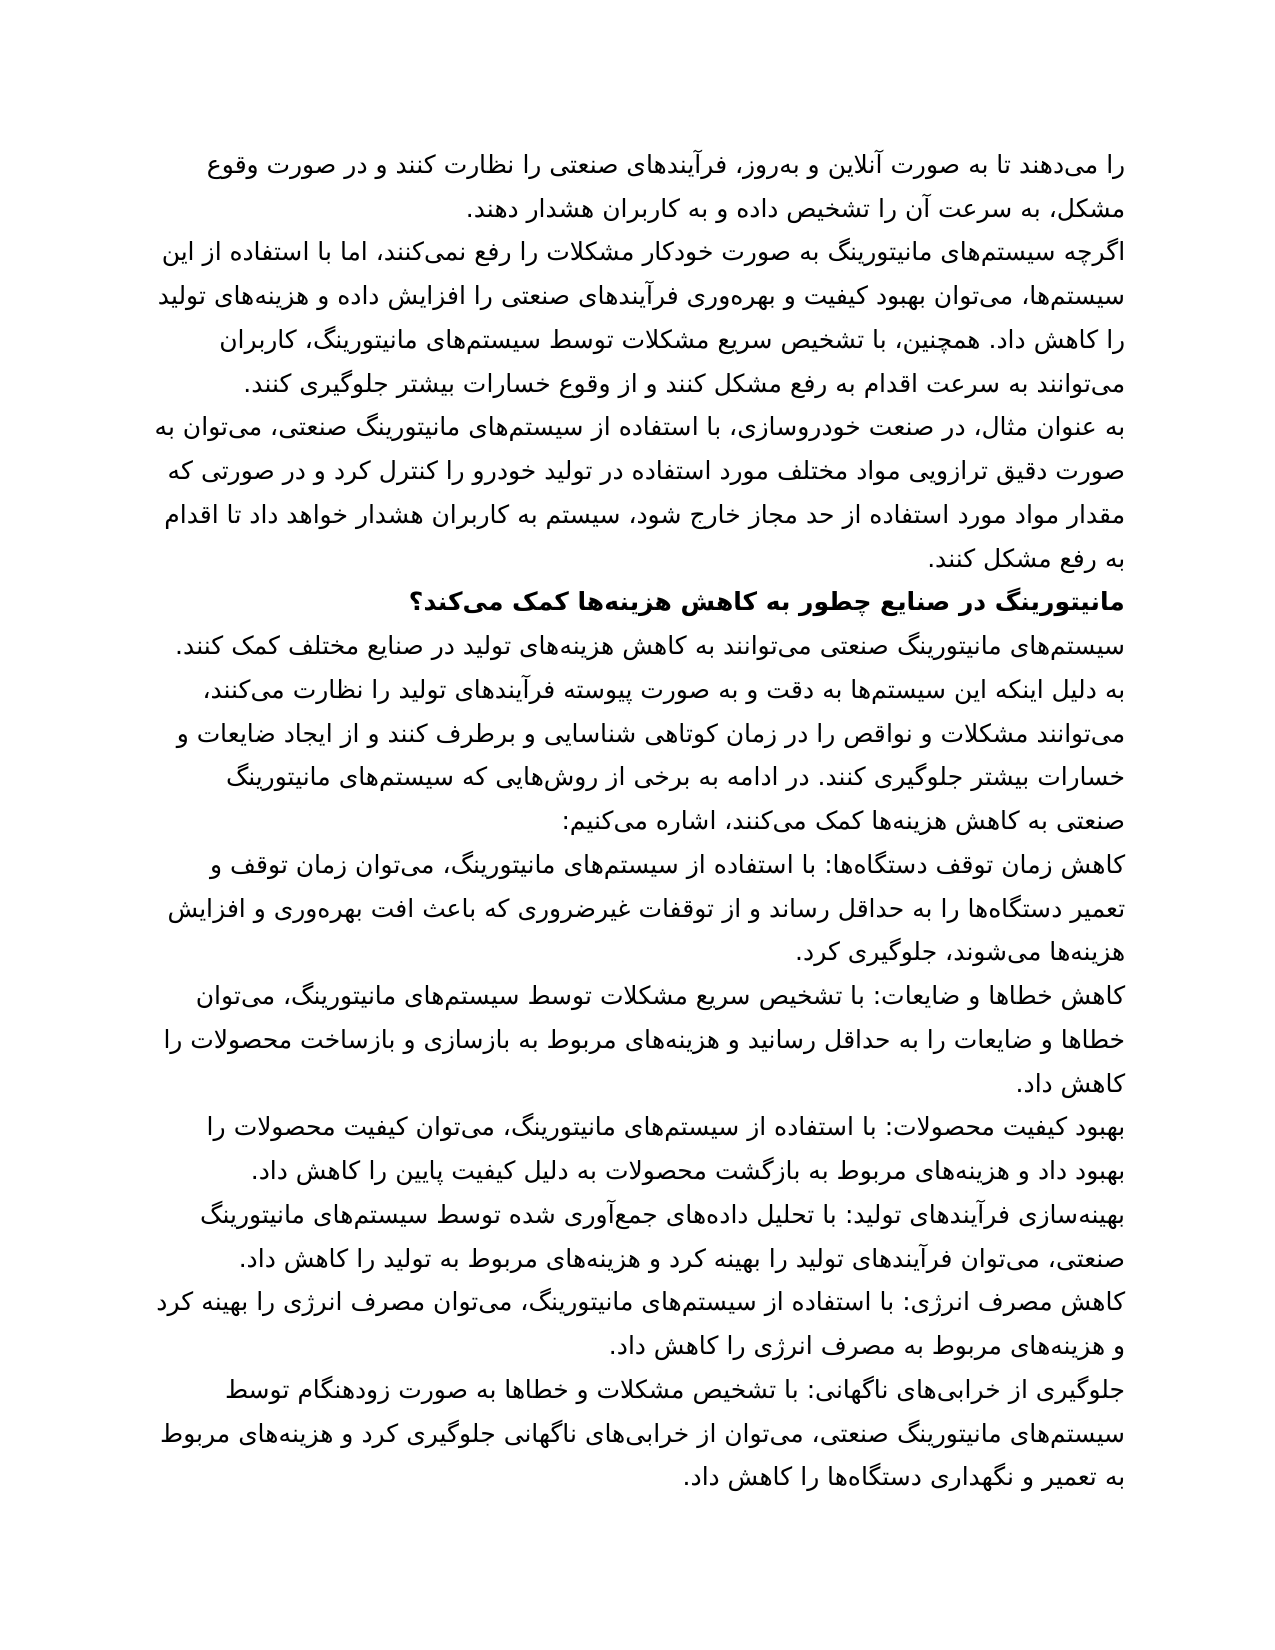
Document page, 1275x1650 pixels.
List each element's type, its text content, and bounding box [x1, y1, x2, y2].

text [150, 150, 1125, 223]
text کاهش مصرف انرژی: با استفاده از سیستم‌های مانیتورینگ، می‌توان مصرف انرژی را بهینه کرد و هزینه‌های مربوط به مصرف انرژی را کاهش داد. [150, 1287, 1125, 1360]
text سیستم‌های مانیتورینگ صنعتی می‌توانند به کاهش هزینه‌های تولید در صنایع مختلف کمک کنند. به دلیل اینکه این سیستم‌ها به دقت و به صورت پیوسته فرآیندهای تولید را نظارت می‌کنند، می‌توانند مشکلات و نواقص را در زمان کوتاهی شناسایی و برطرف کنند و از ایجاد ضایعات و خسارات بیشتر جلوگیری کنند. در ادامه به برخی از روش‌هایی که سیستم‌های مانیتورینگ صنعتی به کاهش هزینه‌ها کمک می‌کنند، اشاره می‌کنیم: [150, 631, 1125, 835]
text بهبود کیفیت محصولات: با استفاده از سیستم‌های مانیتورینگ، می‌توان کیفیت محصولات را بهبود داد و هزینه‌های مربوط به بازگشت محصولات به دلیل کیفیت پایین را کاهش داد. [150, 1112, 1125, 1185]
text جلوگیری از خرابی‌های ناگهانی: با تشخیص مشکلات و خطاها به صورت زودهنگام توسط سیستم‌های مانیتورینگ صنعتی، می‌توان از خرابی‌های ناگهانی جلوگیری کرد و هزینه‌های مربوط به تعمیر و نگهداری دستگاه‌ها را کاهش داد. [150, 1375, 1125, 1492]
text اگرچه سیستم‌های مانیتورینگ به صورت خودکار مشکلات را رفع نمی‌کنند، اما با استفاده از این سیستم‌ها، می‌توان بهبود کیفیت و بهره‌وری فرآیندهای صنعتی را افزایش داده و هزینه‌های تولید را کاهش داد. همچنین، با تشخیص سریع مشکلات توسط سیستم‌های مانیتورینگ، کاربران می‌توانند به سرعت اقدام به رفع مشکل کنند و از وقوع خسارات بیشتر جلوگیری کنند. [150, 237, 1125, 398]
text کاهش زمان توقف دستگاه‌ها: با استفاده از سیستم‌های مانیتورینگ، می‌توان زمان توقف و تعمیر دستگاه‌ها را به حداقل رساند و از توقفات غیرضروری که باعث افت بهره‌وری و افزایش هزینه‌ها می‌شوند، جلوگیری کرد. [150, 850, 1125, 967]
text بهینه‌سازی فرآیندهای تولید: با تحلیل داده‌های جمع‌آوری شده توسط سیستم‌های مانیتورینگ صنعتی، می‌توان فرآیندهای تولید را بهینه کرد و هزینه‌های مربوط به تولید را کاهش داد. [150, 1200, 1125, 1273]
text مانیتورینگ در صنایع چطور به کاهش هزینه‌ها کمک می‌کند؟ [150, 587, 1125, 617]
text به عنوان مثال، در صنعت خودروسازی، با استفاده از سیستم‌های مانیتورینگ صنعتی، می‌توان به صورت دقیق ترازویی مواد مختلف مورد استفاده در تولید خودرو را کنترل کرد و در صورتی که مقدار مواد مورد استفاده از حد مجاز خارج شود، سیستم به کاربران هشدار خواهد داد تا اقدام به رفع مشکل کنند. [150, 412, 1125, 573]
text کاهش خطاها و ضایعات: با تشخیص سریع مشکلات توسط سیستم‌های مانیتورینگ، می‌توان خطاها و ضایعات را به حداقل رسانید و هزینه‌های مربوط به بازسازی و بازساخت محصولات را کاهش داد. [150, 981, 1125, 1098]
